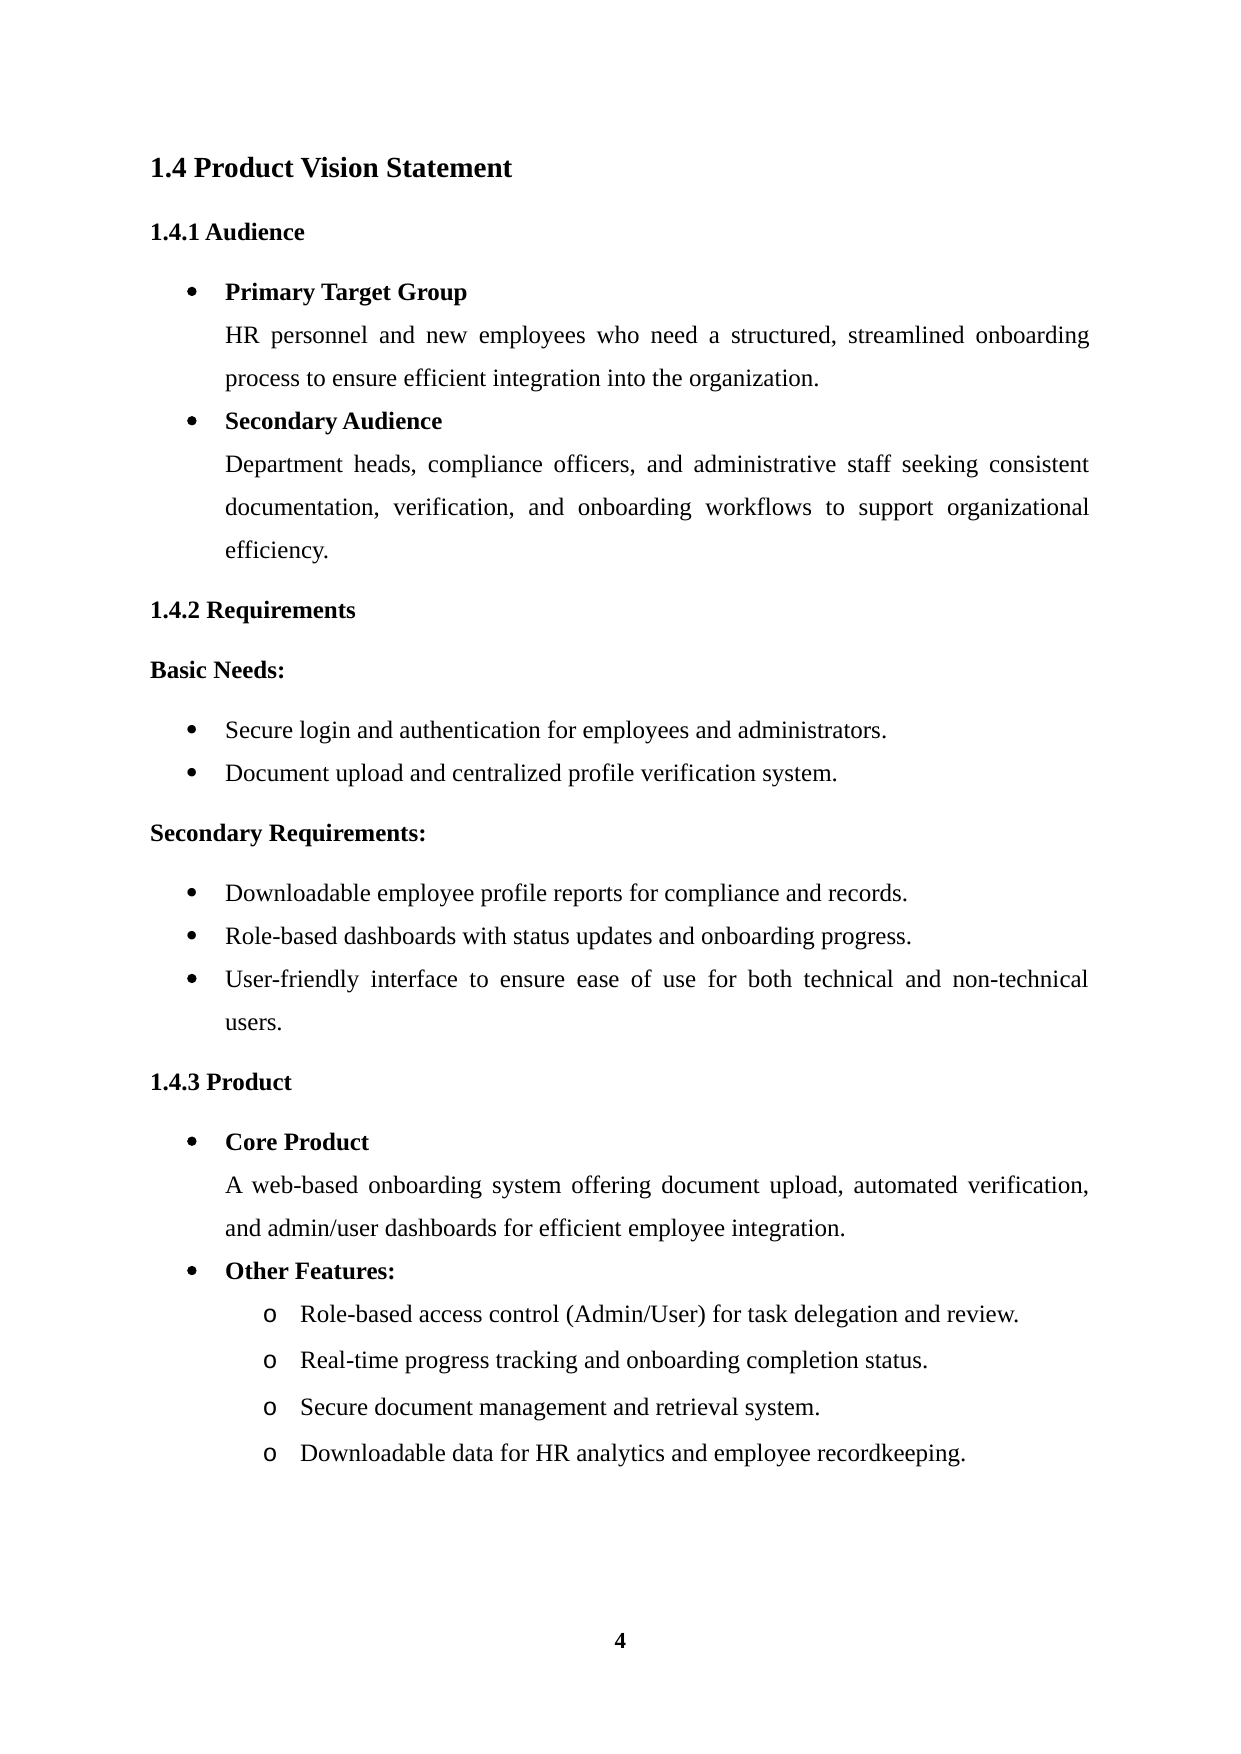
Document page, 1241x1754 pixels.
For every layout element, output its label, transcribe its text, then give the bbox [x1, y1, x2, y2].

list User-friendly interface to ensure ease of use for both technical and non-technical users. [187, 964, 1090, 1036]
list Other Features: [187, 1256, 1090, 1285]
list Document upload and centralized profile verification system. [187, 758, 1090, 787]
text Basic Needs: [150, 655, 1090, 684]
list A web-based onboarding system offering document upload, automated verification, and admin/user dashboards for efficient employee integration. [225, 1170, 1090, 1242]
list Secure login and authentication for employees and administrators. [187, 715, 1090, 744]
text 1.4.1 Audience [150, 217, 1090, 246]
list HR personnel and new employees who need a structured, streamlined onboarding process to ensure efficient integration into the organization. [225, 320, 1090, 392]
list Secure document management and retrieval system. [262, 1392, 1090, 1422]
text 1.4.3 Product [150, 1067, 1090, 1096]
text 1.4 Product Vision Statement [150, 150, 1090, 183]
list Role-based dashboards with status updates and onboarding progress. [187, 921, 1090, 949]
list Secondary Audience [187, 406, 1090, 435]
list Role-based access control (Admin/User) for task delegation and review. [262, 1299, 1090, 1330]
text Secondary Requirements: [150, 818, 1090, 847]
list Downloadable employee profile reports for compliance and records. [187, 878, 1090, 906]
text 1.4.2 Requirements [150, 595, 1090, 624]
list Department heads, compliance officers, and administrative staff seeking consistent documentation, verification, and onboarding workflows to support organizational efficiency. [225, 449, 1090, 564]
list Downloadable data for HR analytics and employee recordkeeping. [262, 1438, 1090, 1469]
list Core Product [187, 1127, 1090, 1155]
list Primary Target Group [187, 277, 1090, 306]
list Real-time progress tracking and onboarding completion status. [262, 1345, 1090, 1376]
